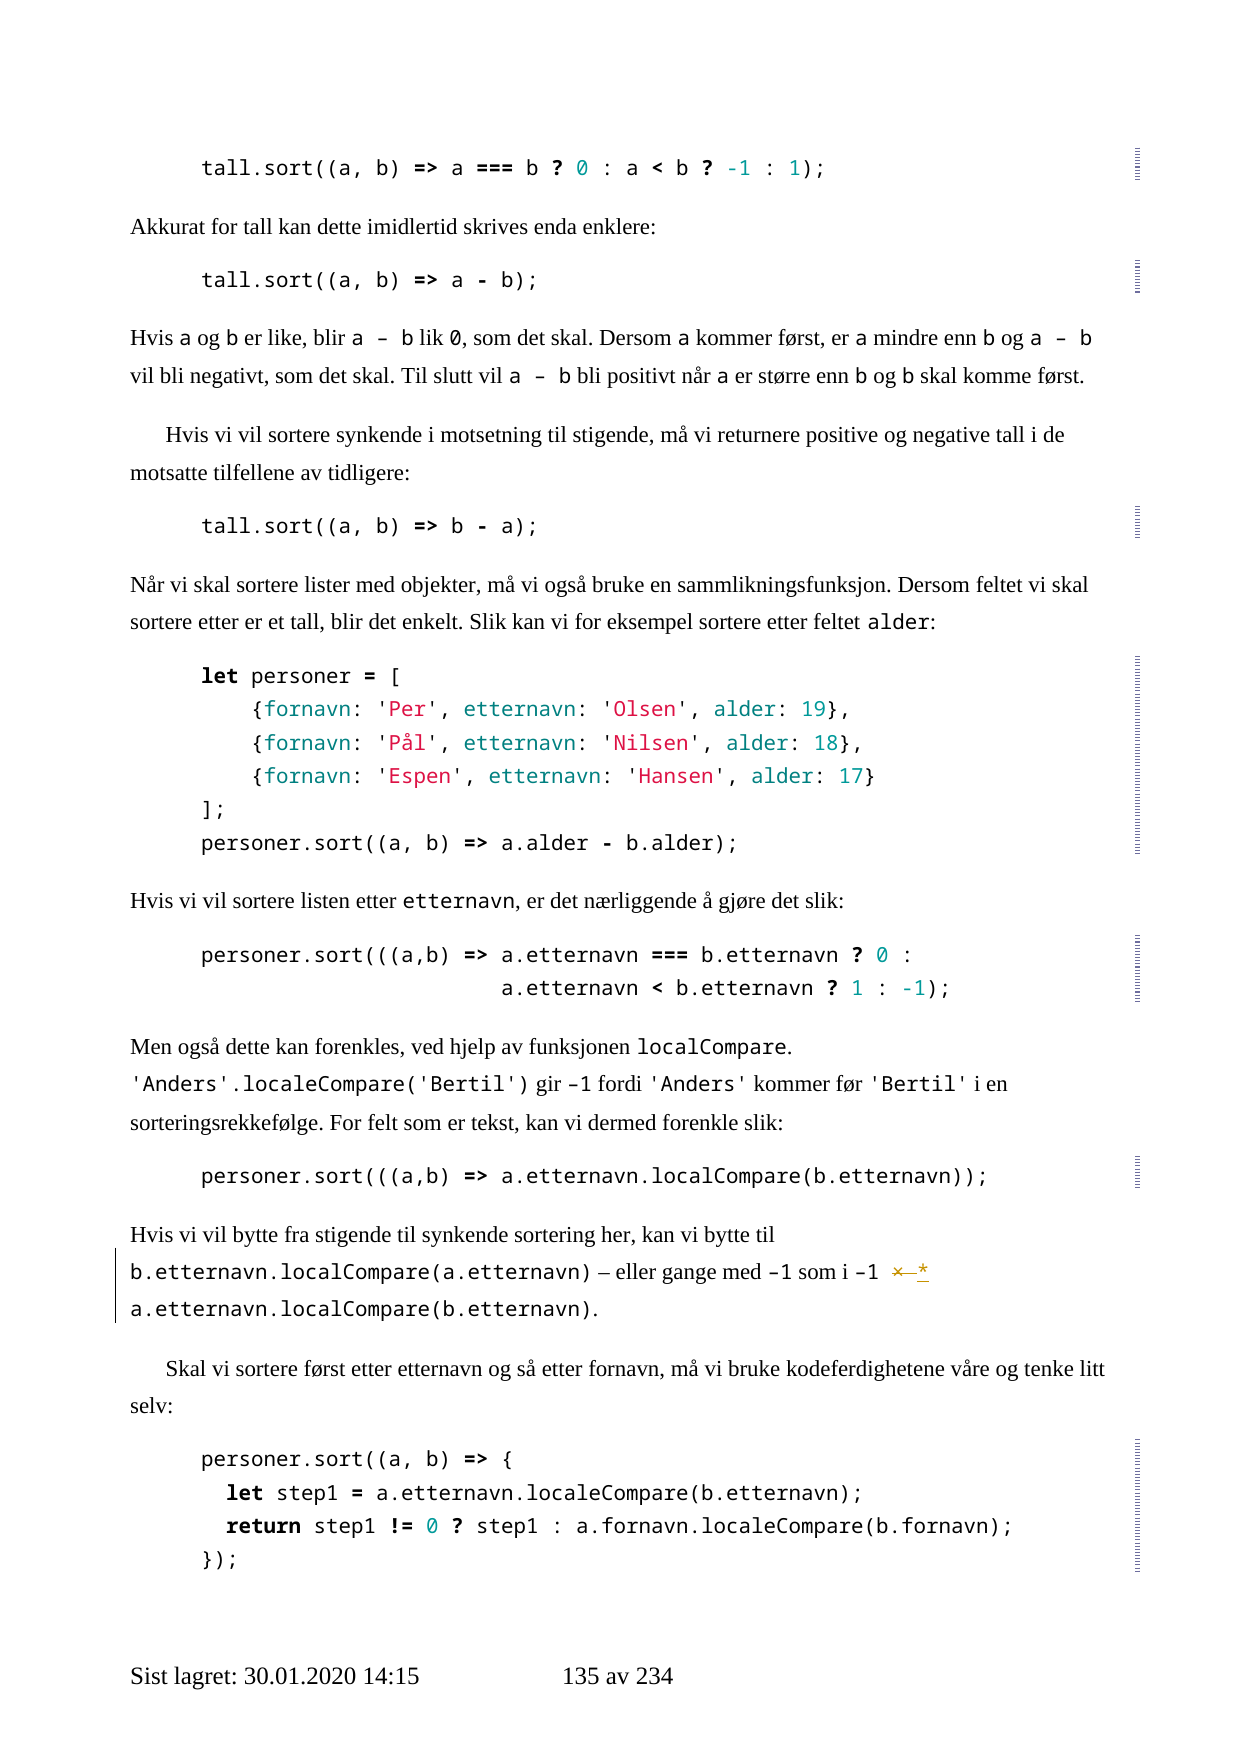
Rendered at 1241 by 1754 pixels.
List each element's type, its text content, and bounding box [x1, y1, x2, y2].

text let personer = [ {fornavn: 'Per', etternavn: 'Olsen', alder: 19}, {fornavn: 'Pål', etternavn: 'Nilsen', alder: 18}, {fornavn: 'Espen', etternavn: 'Hansen', alder: 17} ]; personer.sort((a, b) => a.alder - b.alder); [201, 656, 1140, 856]
text tall.sort((a, b) => a - b); [201, 260, 1140, 293]
text personer.sort(((a,b) => a.etternavn.localCompare(b.etternavn)); [201, 1156, 1140, 1189]
text personer.sort(((a,b) => a.etternavn === b.etternavn ? 0 : a.etternavn < b.etternavn ? 1 : -1); [201, 935, 1140, 1002]
text Men også dette kan forenkles, ved hjelp av funksjonen localCompare. 'Anders'.localeCompare('Bertil') gir –1 fordi 'Anders' kommer før 'Bertil' i en sorteringsrekkefølge. For felt som er tekst, kan vi dermed forenkle slik: [130, 1023, 1110, 1135]
text tall.sort((a, b) => a === b ? 0 : a < b ? -1 : 1); [201, 148, 1140, 181]
text Hvis vi vil sortere listen etter etternavn, er det nærliggende å gjøre det slik: [130, 877, 1110, 914]
text tall.sort((a, b) => b - a); [201, 506, 1140, 539]
text Hvis vi vil sortere synkende i motsetning til stigende, må vi returnere positive og negative tall i de motsatte tilfellene av tidligere: [130, 410, 1110, 485]
text personer.sort((a, b) => { let step1 = a.etternavn.localeCompare(b.etternavn); return step1 != 0 ? step1 : a.fornavn.localeCompare(b.fornavn); }); [201, 1439, 1140, 1573]
text Akkurat for tall kan dette imidlertid skrives enda enklere: [130, 202, 1110, 239]
text Hvis a og b er like, blir a – b lik 0, som det skal. Dersom a kommer først, er a mindre enn b og a – b vil bli negativt, som det skal. Til slutt vil a – b bli positivt når a er større enn b og b skal komme først. [130, 314, 1110, 389]
text Hvis vi vil bytte fra stigende til synkende sortering her, kan vi bytte til b.etternavn.localCompare(a.etternavn) – eller gange med –1 som i –1 a.etternavn.localCompare(b.etternavn). [130, 1210, 1110, 1323]
text Skal vi sortere først etter etternavn og så etter fornavn, må vi bruke kodeferdighetene våre og tenke litt selv: [130, 1343, 1110, 1418]
text Når vi skal sortere lister med objekter, må vi også bruke en sammlikningsfunksjon. Dersom feltet vi skal sortere etter er et tall, blir det enkelt. Slik kan vi for eksempel sortere etter feltet alder: [130, 560, 1110, 635]
